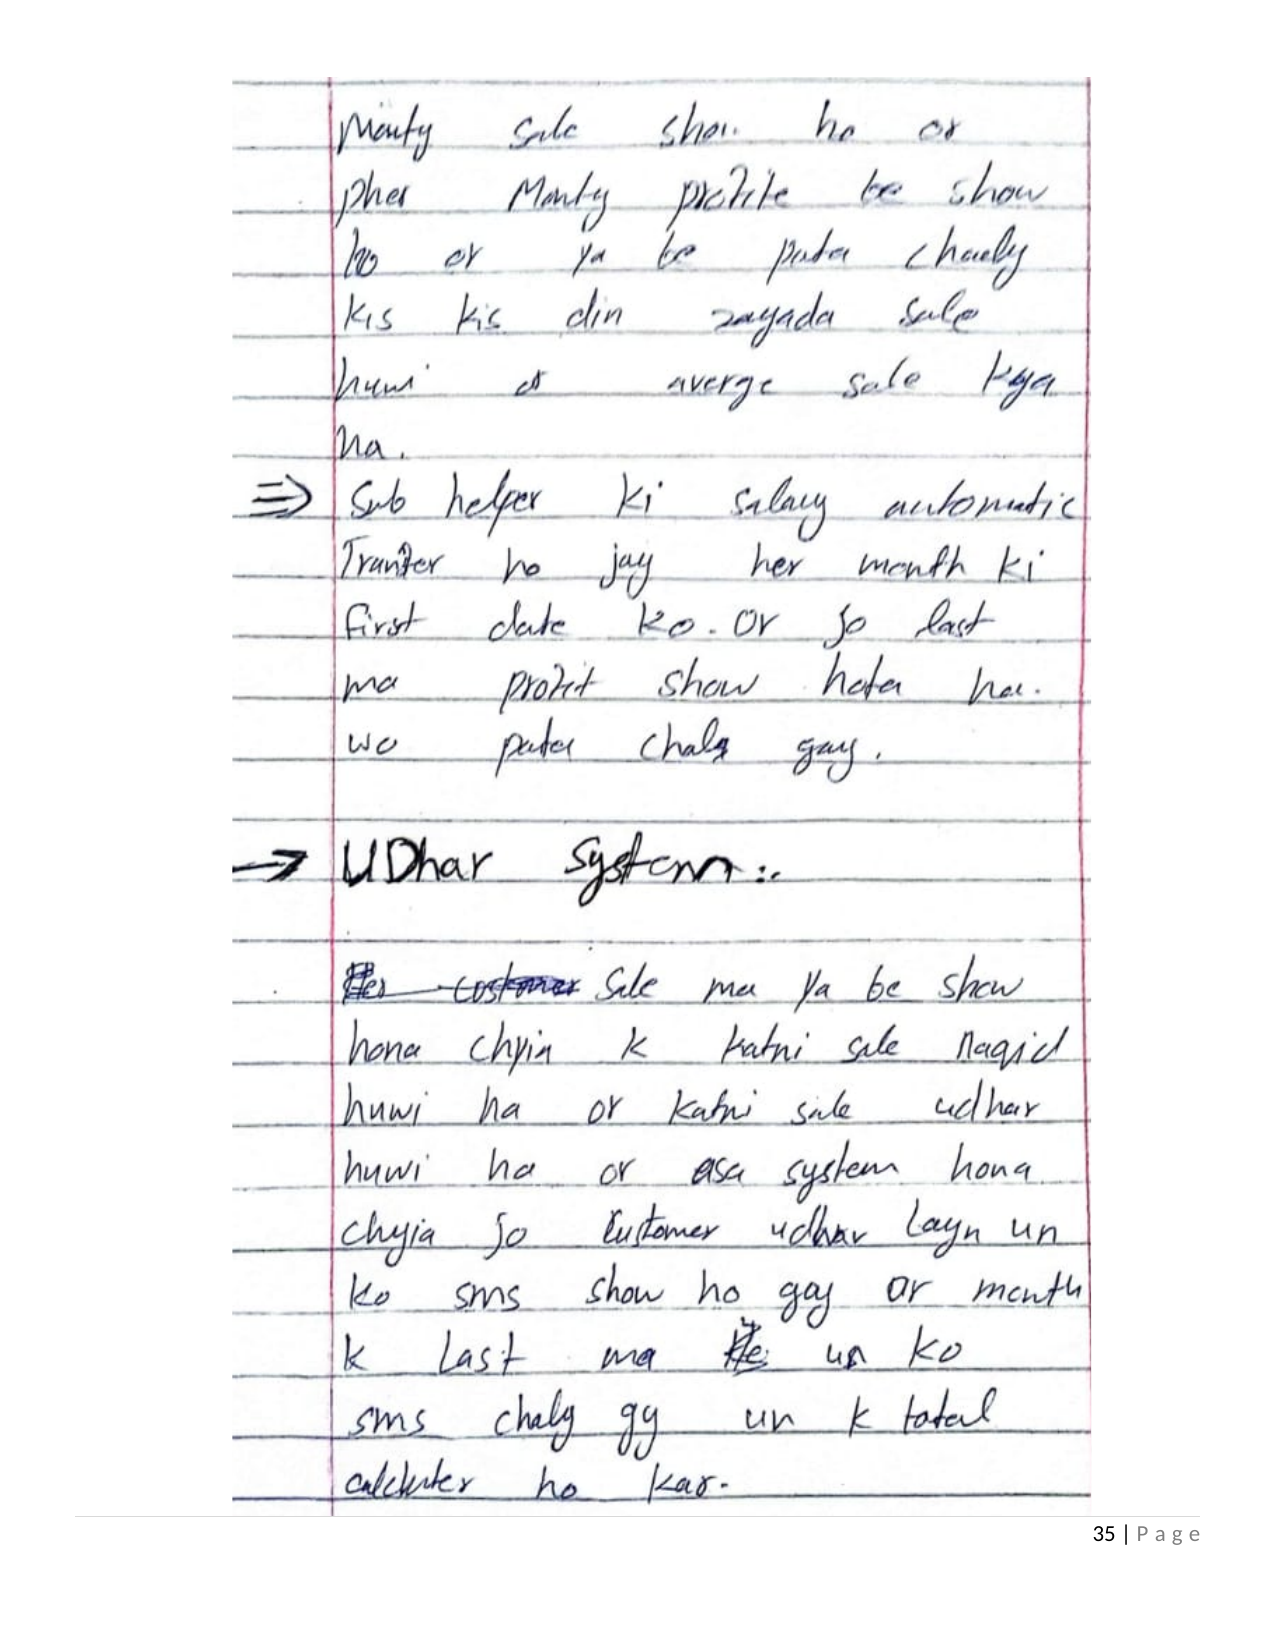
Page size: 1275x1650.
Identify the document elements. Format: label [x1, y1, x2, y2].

picture [232, 77, 1092, 1516]
